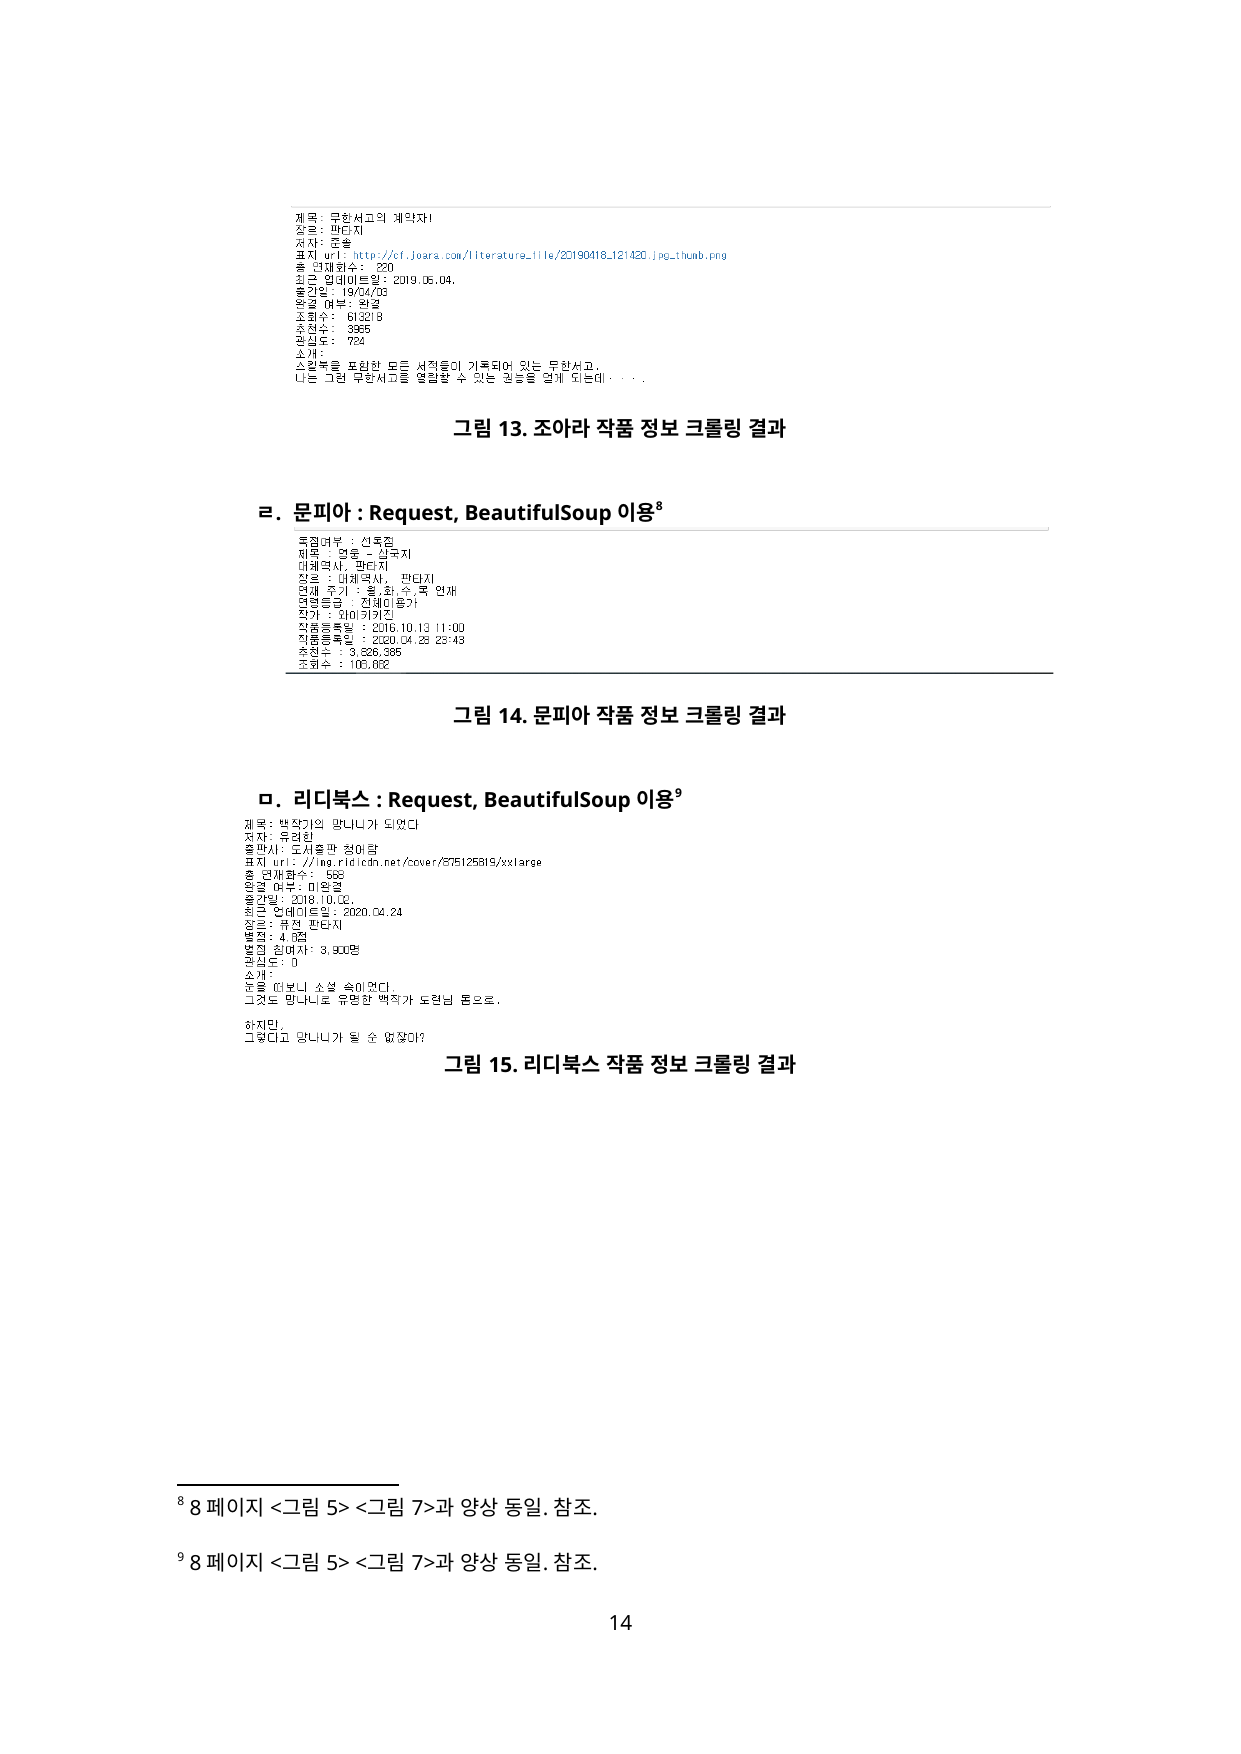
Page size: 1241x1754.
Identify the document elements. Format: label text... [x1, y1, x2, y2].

text 그림 13. 조아라 작품 정보 크롤링 결과 [177, 412, 1063, 442]
picture [236, 814, 1004, 1048]
text 그림 14. 문피아 작품 정보 크롤링 결과 [177, 699, 1063, 729]
text 그림 15. 리디북스 작품 정보 크롤링 결과 [177, 1048, 1063, 1078]
picture [285, 527, 1054, 674]
list 리디북스 : Request, BeautifulSoup 이용 [256, 783, 1063, 813]
list 문피아 : Request, BeautifulSoup 이용 [256, 496, 1063, 526]
picture [285, 206, 1054, 387]
